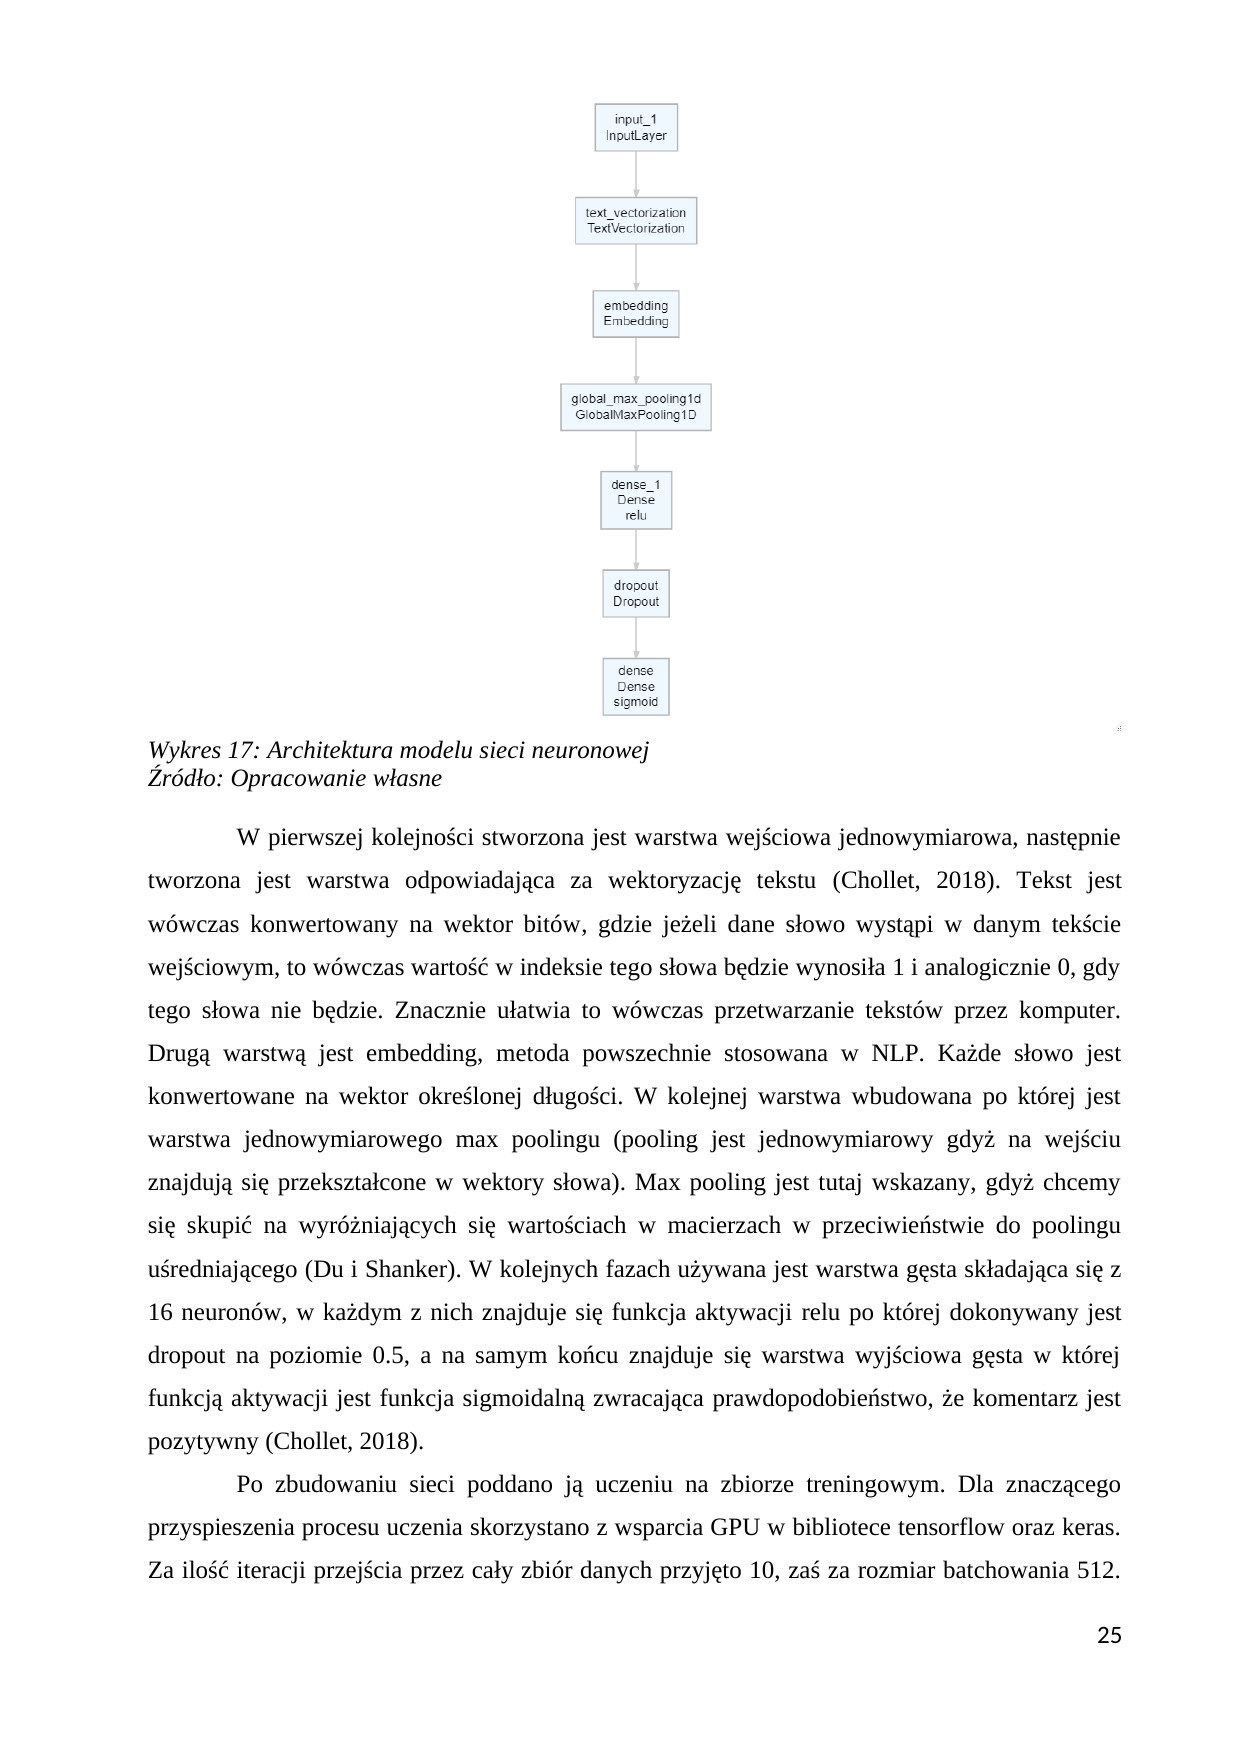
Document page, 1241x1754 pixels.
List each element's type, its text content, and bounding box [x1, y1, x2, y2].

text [148, 1469, 1122, 1584]
picture [147, 86, 1123, 731]
text W pierwszej kolejności stworzona jest warstwa wejściowa jednowymiarowa, następnie tworzona jest warstwa odpowiadająca za wektoryzację tekstu. Tekst jest wówczas konwertowany na wektor bitów, gdzie jeżeli dane słowo wystąpi w danym tekście wejściowym, to wówczas wartość w indeksie tego słowa będzie wynosiła 1 i analogicznie 0, gdy tego słowa nie będzie. Znacznie ułatwia to wówczas przetwarzanie tekstów przez komputer. Drugą warstwą jest embedding, metoda powszechnie stosowana w NLP. Każde słowo jest konwertowane na wektor określonej długości. W kolejnej warstwa wbudowana po której jest warstwa jednowymiarowego max poolingu (pooling jest jednowymiarowy gdyż na wejściu znajdują się przekształcone w wektory słowa). Max pooling jest tutaj wskazany, gdyż chcemy się skupić na wyróżniających się wartościach w macierzach w przeciwieństwie do poolingu uśredniającego. W kolejnych fazach używana jest warstwa gęsta składająca się z 16 neuronów, w każdym z nich znajduje się funkcja aktywacji relu po której dokonywany jest dropout na poziomie 0.5, a na samym końcu znajduje się warstwa wyjściowa gęsta w której funkcją aktywacji jest funkcja sigmoidalną zwracająca prawdopodobieństwo, że komentarz jest pozytywny. [148, 822, 1122, 1455]
